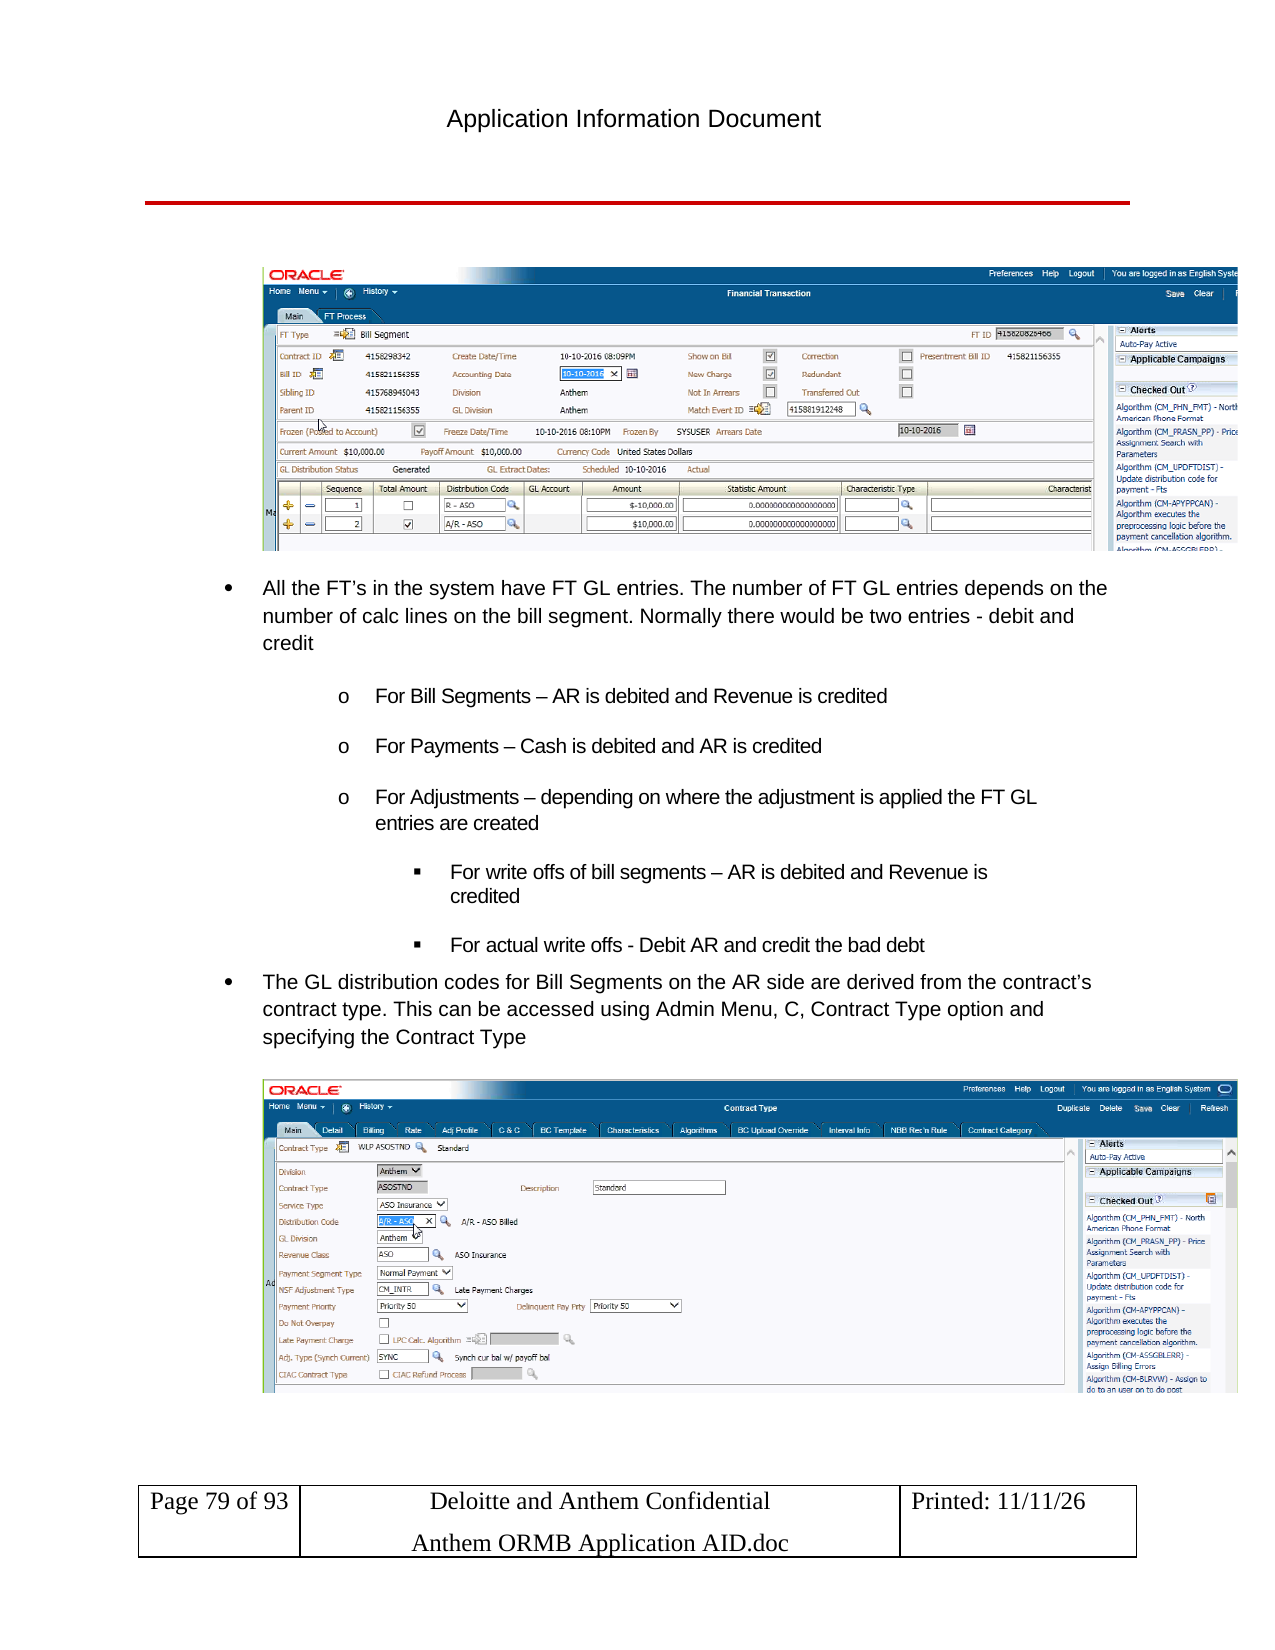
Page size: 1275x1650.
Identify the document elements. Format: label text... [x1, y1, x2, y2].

list For write offs of bill segments – AR is debited and Revenue is credited [412, 860, 1050, 908]
list For Adjustments – depending on where the adjustment is applied the FT GL entries are created [337, 785, 1050, 835]
list For Bill Segments – AR is debited and Revenue is credited [337, 683, 1050, 709]
list The GL distribution codes for Bill Segments on the AR side are derived from the contract’s contract type. This can be accessed using Admin Menu, C, Contract Type option and specifying the Contract Type [225, 969, 1125, 1049]
list All the FT’s in the system have FT GL entries. The number of FT GL entries depends on the number of calc lines on the bill segment. Normally there would be two entries - debit and credit [225, 576, 1125, 655]
list For actual write offs - Debit AR and credit the bad debt [412, 933, 1050, 957]
picture [262, 1079, 1238, 1393]
picture [262, 267, 1238, 551]
list For Payments – Cash is debited and AR is credited [337, 734, 1050, 760]
